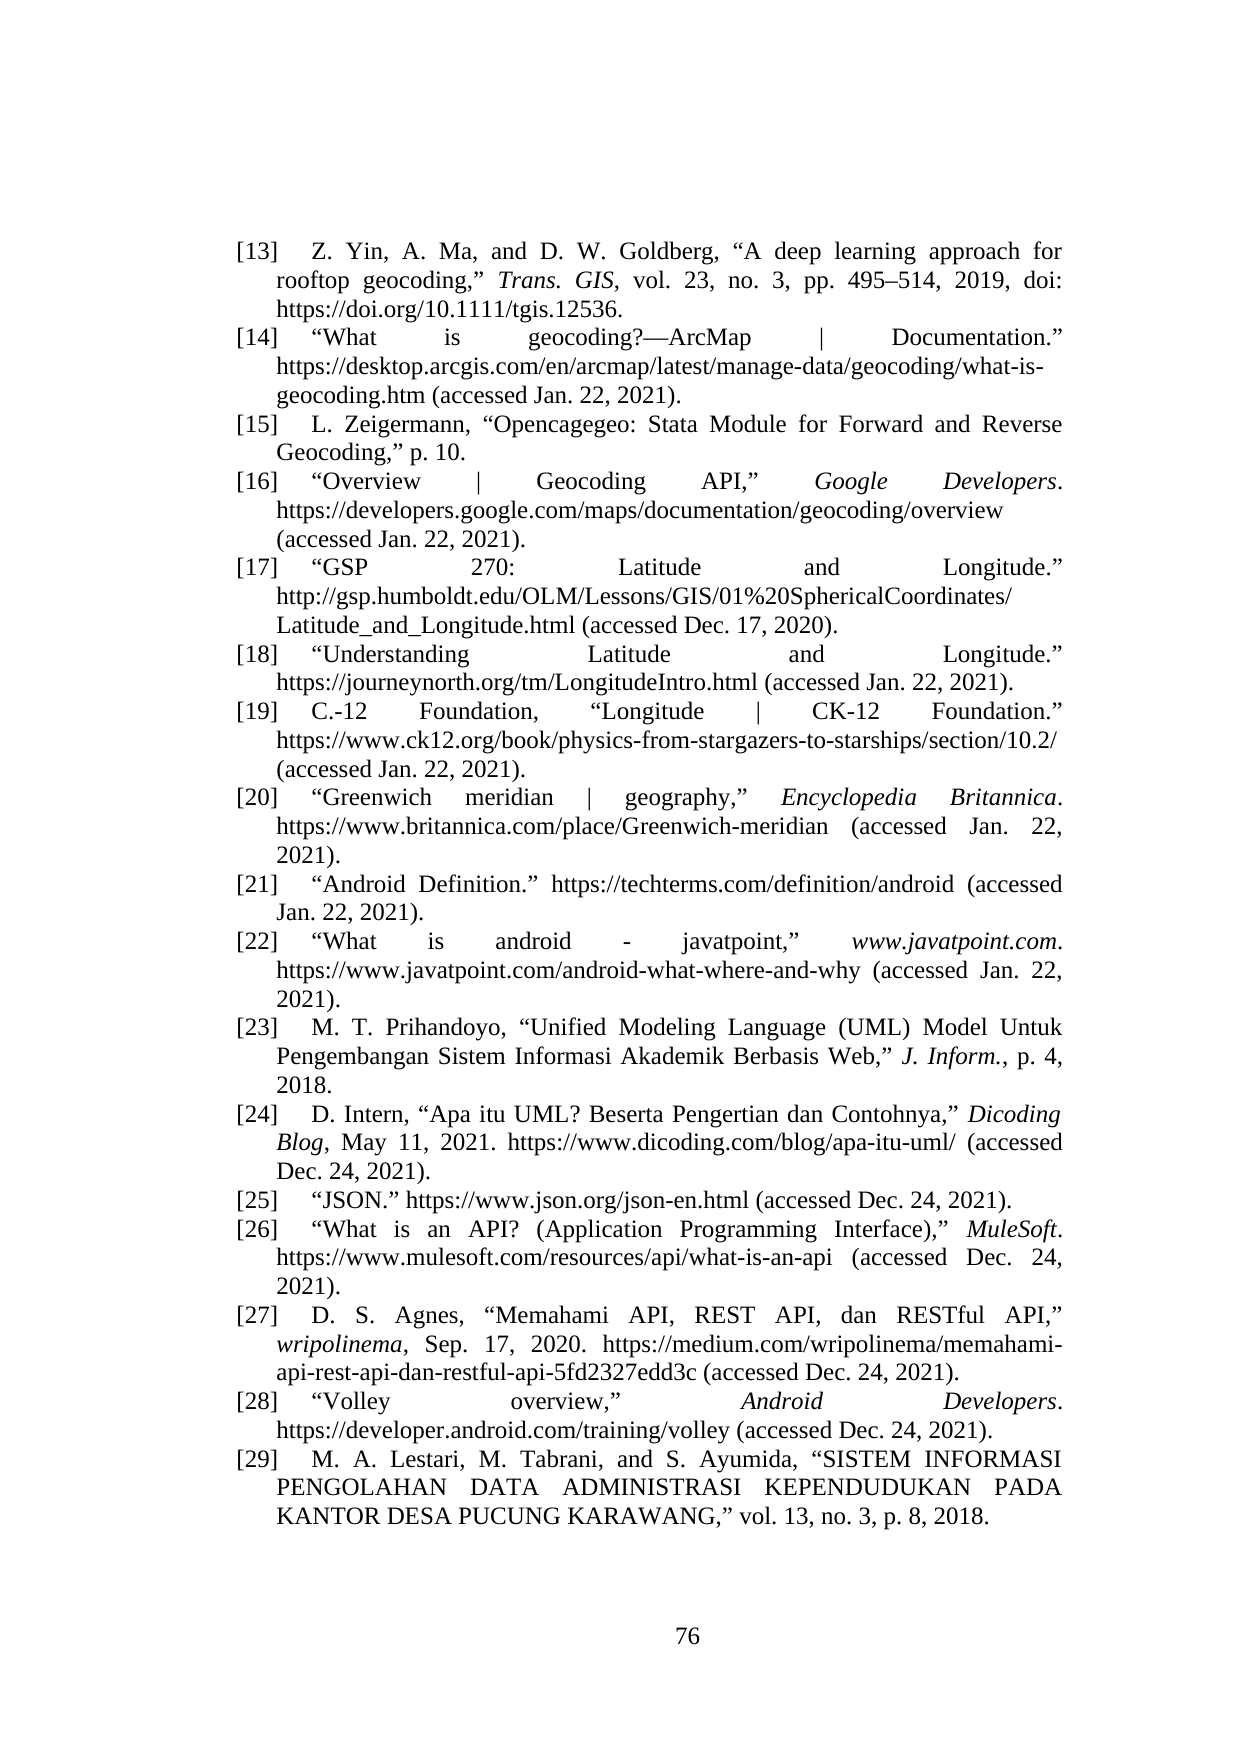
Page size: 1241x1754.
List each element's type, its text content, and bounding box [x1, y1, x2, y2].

text [23] M. T. Prihandoyo, “Unified Modeling Language (UML) Model Untuk Pengembangan Sistem Informasi Akademik Berbasis Web,” J. Inform., p. 4, 2018. [236, 1012, 1063, 1099]
text [16] “Overview | Geocoding API,” Google Developers. https://developers.google.com/maps/documentation/geocoding/overview (accessed Jan. 22, 2021). [236, 466, 1063, 552]
text [14] “What is geocoding?—ArcMap | Documentation.” https://desktop.arcgis.com/en/arcmap/latest/manage-data/geocoding/what-is-geocoding.htm (accessed Jan. 22, 2021). [236, 322, 1063, 409]
text [24] D. Intern, “Apa itu UML? Beserta Pengertian dan Contohnya,” Dicoding Blog, May 11, 2021. https://www.dicoding.com/blog/apa-itu-uml/ (accessed Dec. 24, 2021). [236, 1099, 1063, 1185]
text [20] “Greenwich meridian | geography,” Encyclopedia Britannica. https://www.britannica.com/place/Greenwich-meridian (accessed Jan. 22, 2021). [236, 782, 1063, 869]
text [18] “Understanding Latitude and Longitude.” https://journeynorth.org/tm/LongitudeIntro.html (accessed Jan. 22, 2021). [236, 639, 1063, 696]
text [22] “What is android - javatpoint,” www.javatpoint.com. https://www.javatpoint.com/android-what-where-and-why (accessed Jan. 22, 2021). [236, 926, 1063, 1012]
text [17] “GSP 270: Latitude and Longitude.” http://gsp.humboldt.edu/OLM/Lessons/GIS/01%20SphericalCoordinates/Latitude_and_Longitude.html (accessed Dec. 17, 2020). [236, 552, 1063, 639]
text [21] “Android Definition.” https://techterms.com/definition/android (accessed Jan. 22, 2021). [236, 869, 1063, 926]
text [26] “What is an API? (Application Programming Interface),” MuleSoft. https://www.mulesoft.com/resources/api/what-is-an-api (accessed Dec. 24, 2021). [236, 1214, 1063, 1300]
text [13] Z. Yin, A. Ma, and D. W. Goldberg, “A deep learning approach for rooftop geocoding,” Trans. GIS, vol. 23, no. 3, pp. 495–514, 2019, doi: https://doi.org/10.1111/tgis.12536. [236, 236, 1063, 322]
text [27] D. S. Agnes, “Memahami API, REST API, dan RESTful API,” wripolinema, Sep. 17, 2020. https://medium.com/wripolinema/memahami-api-rest-api-dan-restful-api-5fd2327edd3c (accessed Dec. 24, 2021). [236, 1300, 1063, 1386]
text [25] “JSON.” https://www.json.org/json-en.html (accessed Dec. 24, 2021). [236, 1185, 1063, 1214]
text [28] “Volley overview,” Android Developers. https://developer.android.com/training/volley (accessed Dec. 24, 2021). [236, 1386, 1063, 1444]
text [15] L. Zeigermann, “Opencagegeo: Stata Module for Forward and Reverse Geocoding,” p. 10. [236, 409, 1063, 466]
text [19] C.-12 Foundation, “Longitude | CK-12 Foundation.” https://www.ck12.org/book/physics-from-stargazers-to-starships/section/10.2/ (accessed Jan. 22, 2021). [236, 696, 1063, 782]
text [29] M. A. Lestari, M. Tabrani, and S. Ayumida, “SISTEM INFORMASI PENGOLAHAN DATA ADMINISTRASI KEPENDUDUKAN PADA KANTOR DESA PUCUNG KARAWANG,” vol. 13, no. 3, p. 8, 2018. [236, 1444, 1063, 1530]
